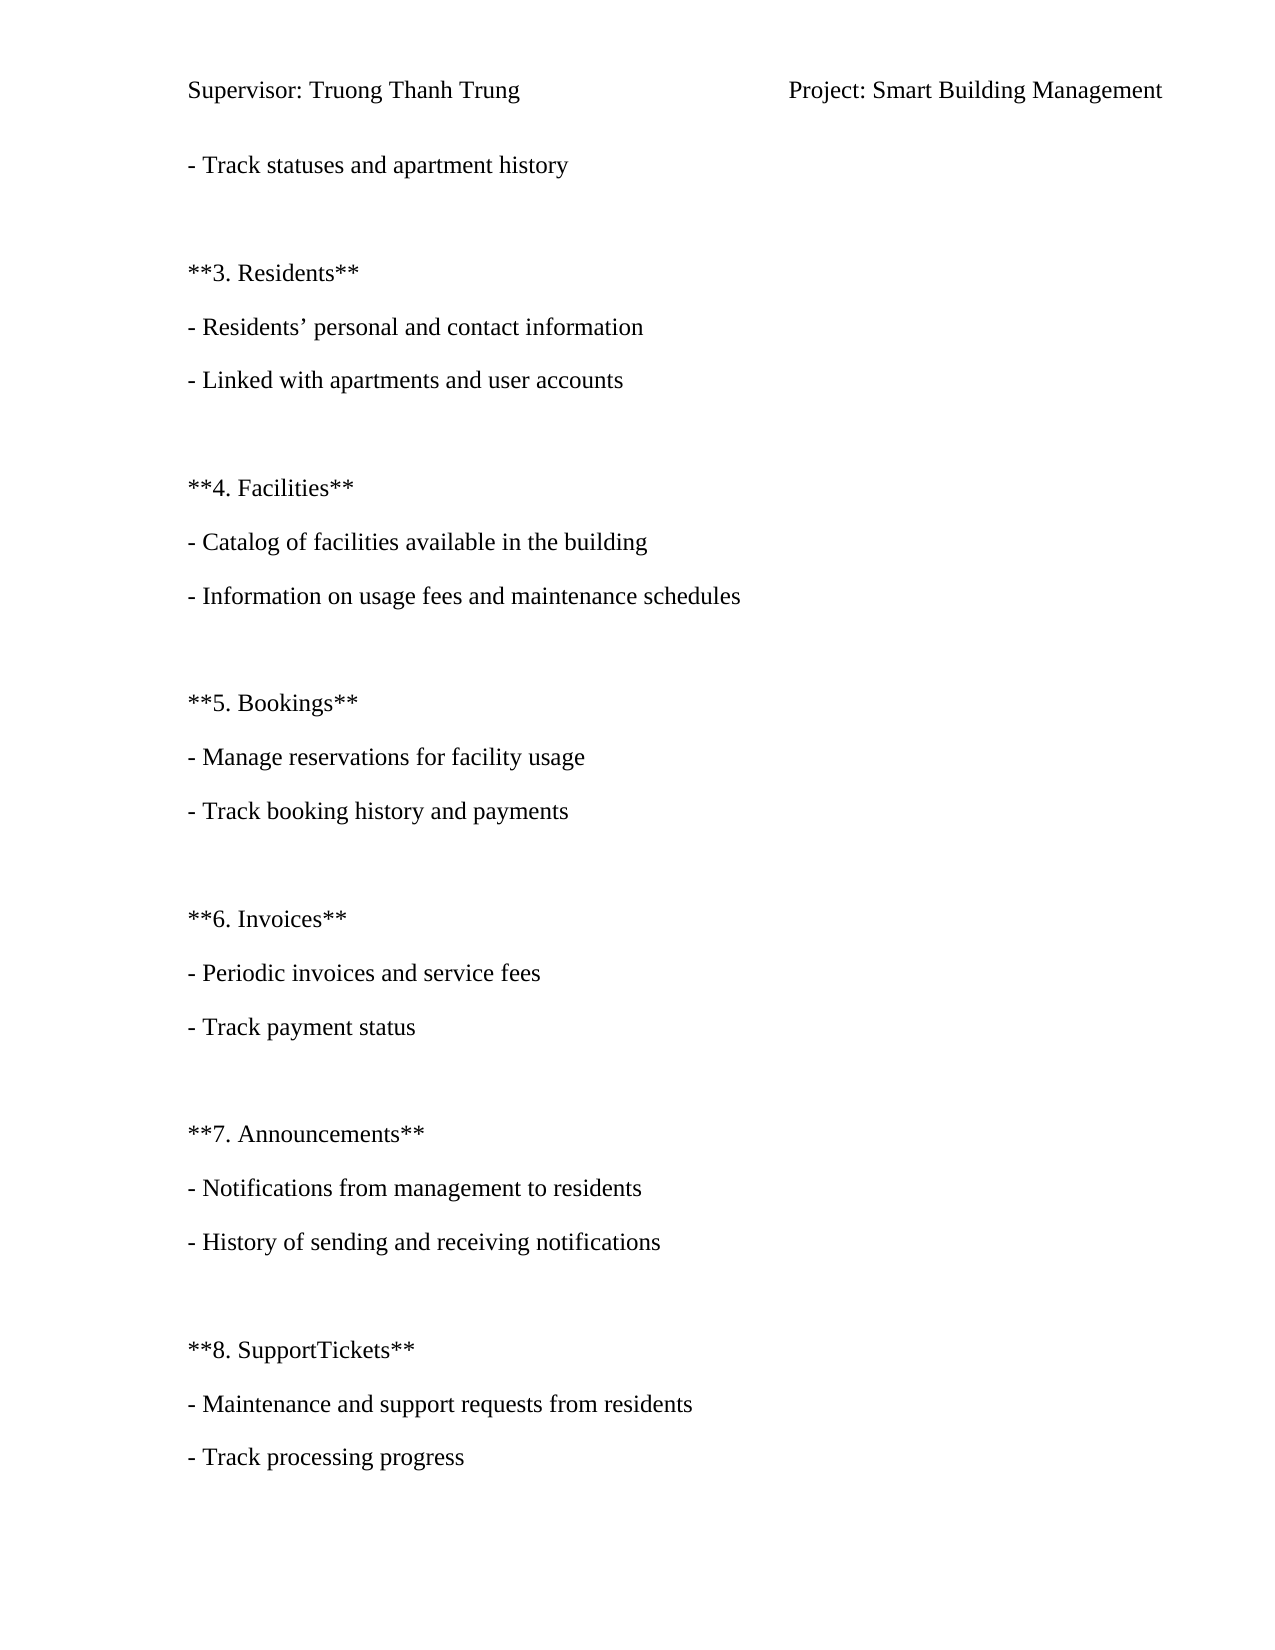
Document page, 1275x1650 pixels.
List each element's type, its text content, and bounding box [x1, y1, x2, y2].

text - Information on usage fees and maintenance schedules [187, 581, 1087, 609]
text - Track booking history and payments [187, 796, 1087, 825]
text **4. Facilities** [187, 473, 1087, 502]
text - Periodic invoices and service fees [187, 958, 1087, 987]
text **3. Residents** [187, 258, 1087, 286]
text - Catalog of facilities available in the building [187, 527, 1087, 556]
text **5. Bookings** [187, 688, 1087, 717]
text - Track payment status [187, 1012, 1087, 1040]
text **8. SupportTickets** [187, 1335, 1087, 1363]
text - Track processing progress [187, 1442, 1087, 1471]
text - Notifications from management to residents [187, 1173, 1087, 1202]
text - Track statuses and apartment history [187, 150, 1087, 179]
text - Manage reservations for facility usage [187, 742, 1087, 771]
text **7. Announcements** [187, 1119, 1087, 1148]
text - Linked with apartments and user accounts [187, 365, 1087, 394]
text - Maintenance and support requests from residents [187, 1389, 1087, 1417]
text **6. Invoices** [187, 904, 1087, 933]
text - Residents’ personal and contact information [187, 312, 1087, 340]
text - History of sending and receiving notifications [187, 1227, 1087, 1256]
